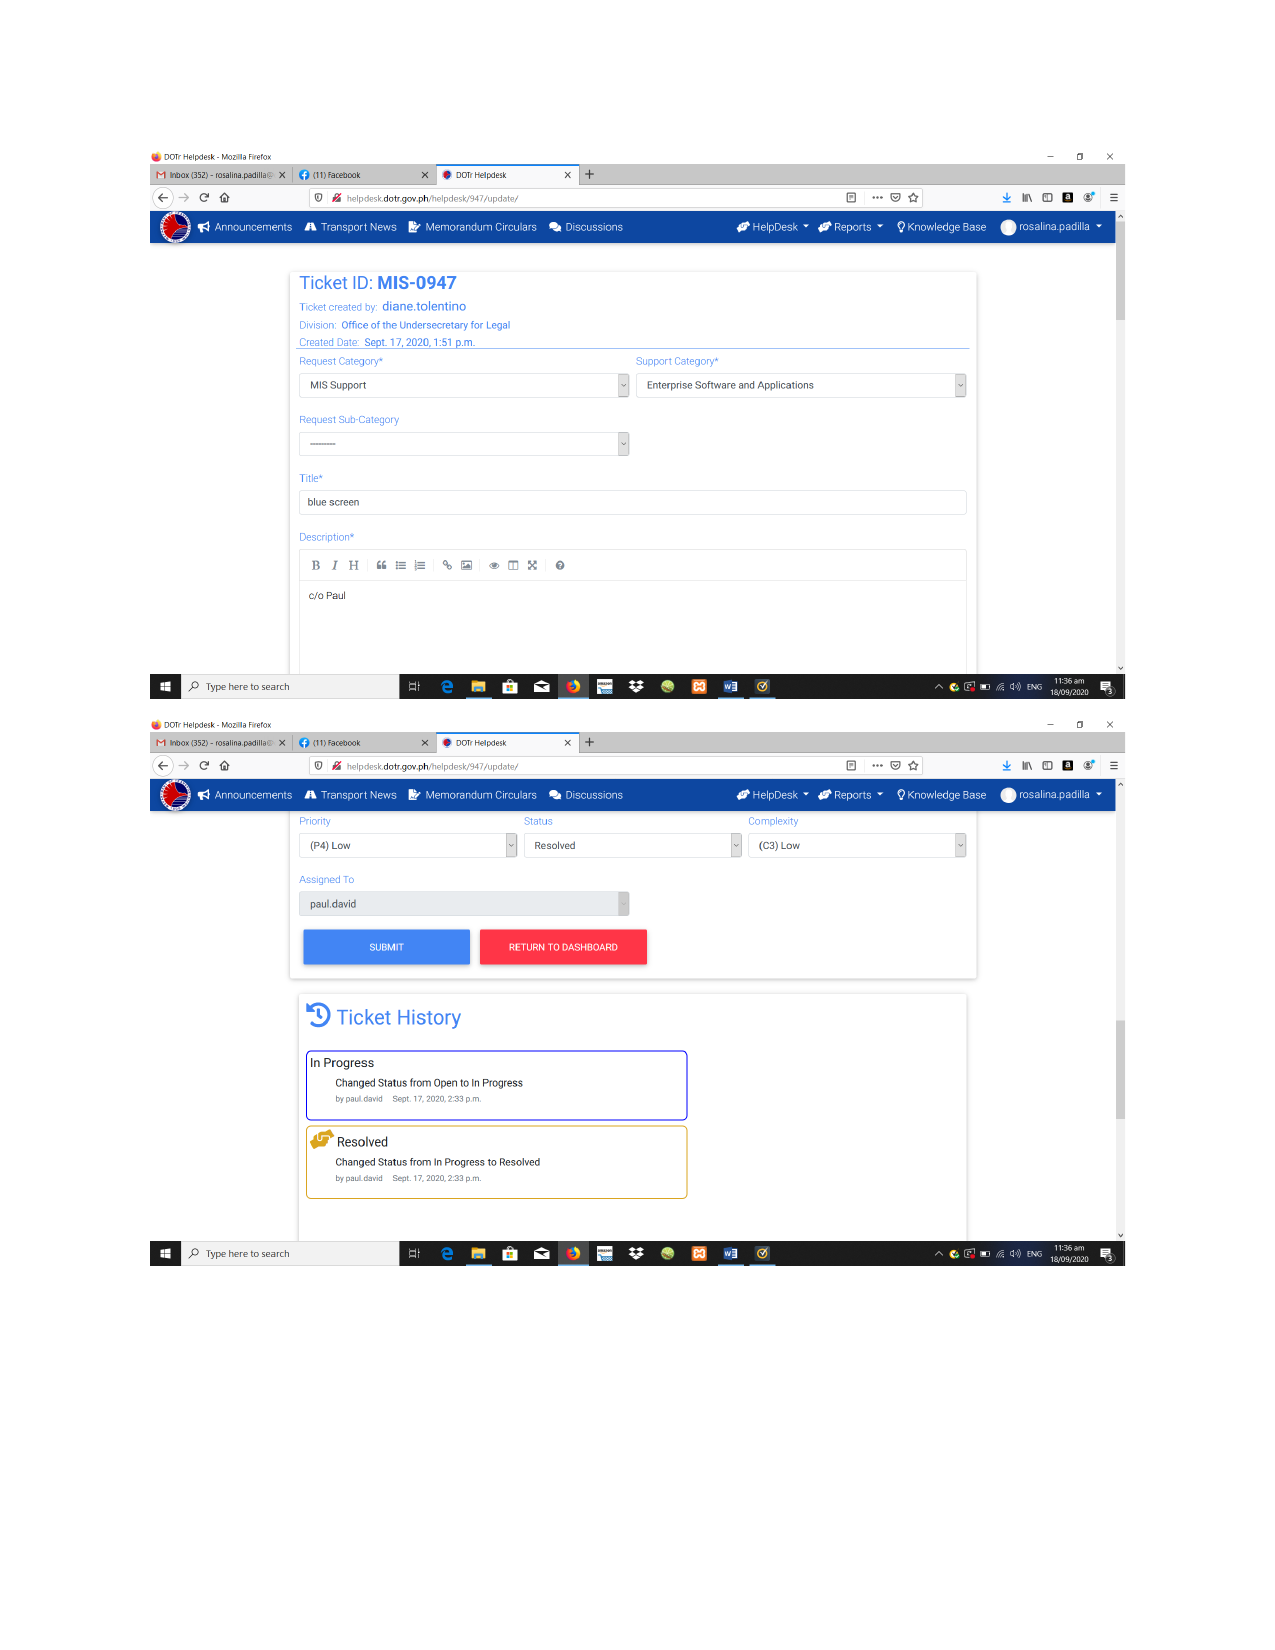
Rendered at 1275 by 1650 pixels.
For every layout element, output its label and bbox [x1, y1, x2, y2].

picture [150, 150, 1125, 699]
picture [150, 717, 1125, 1266]
